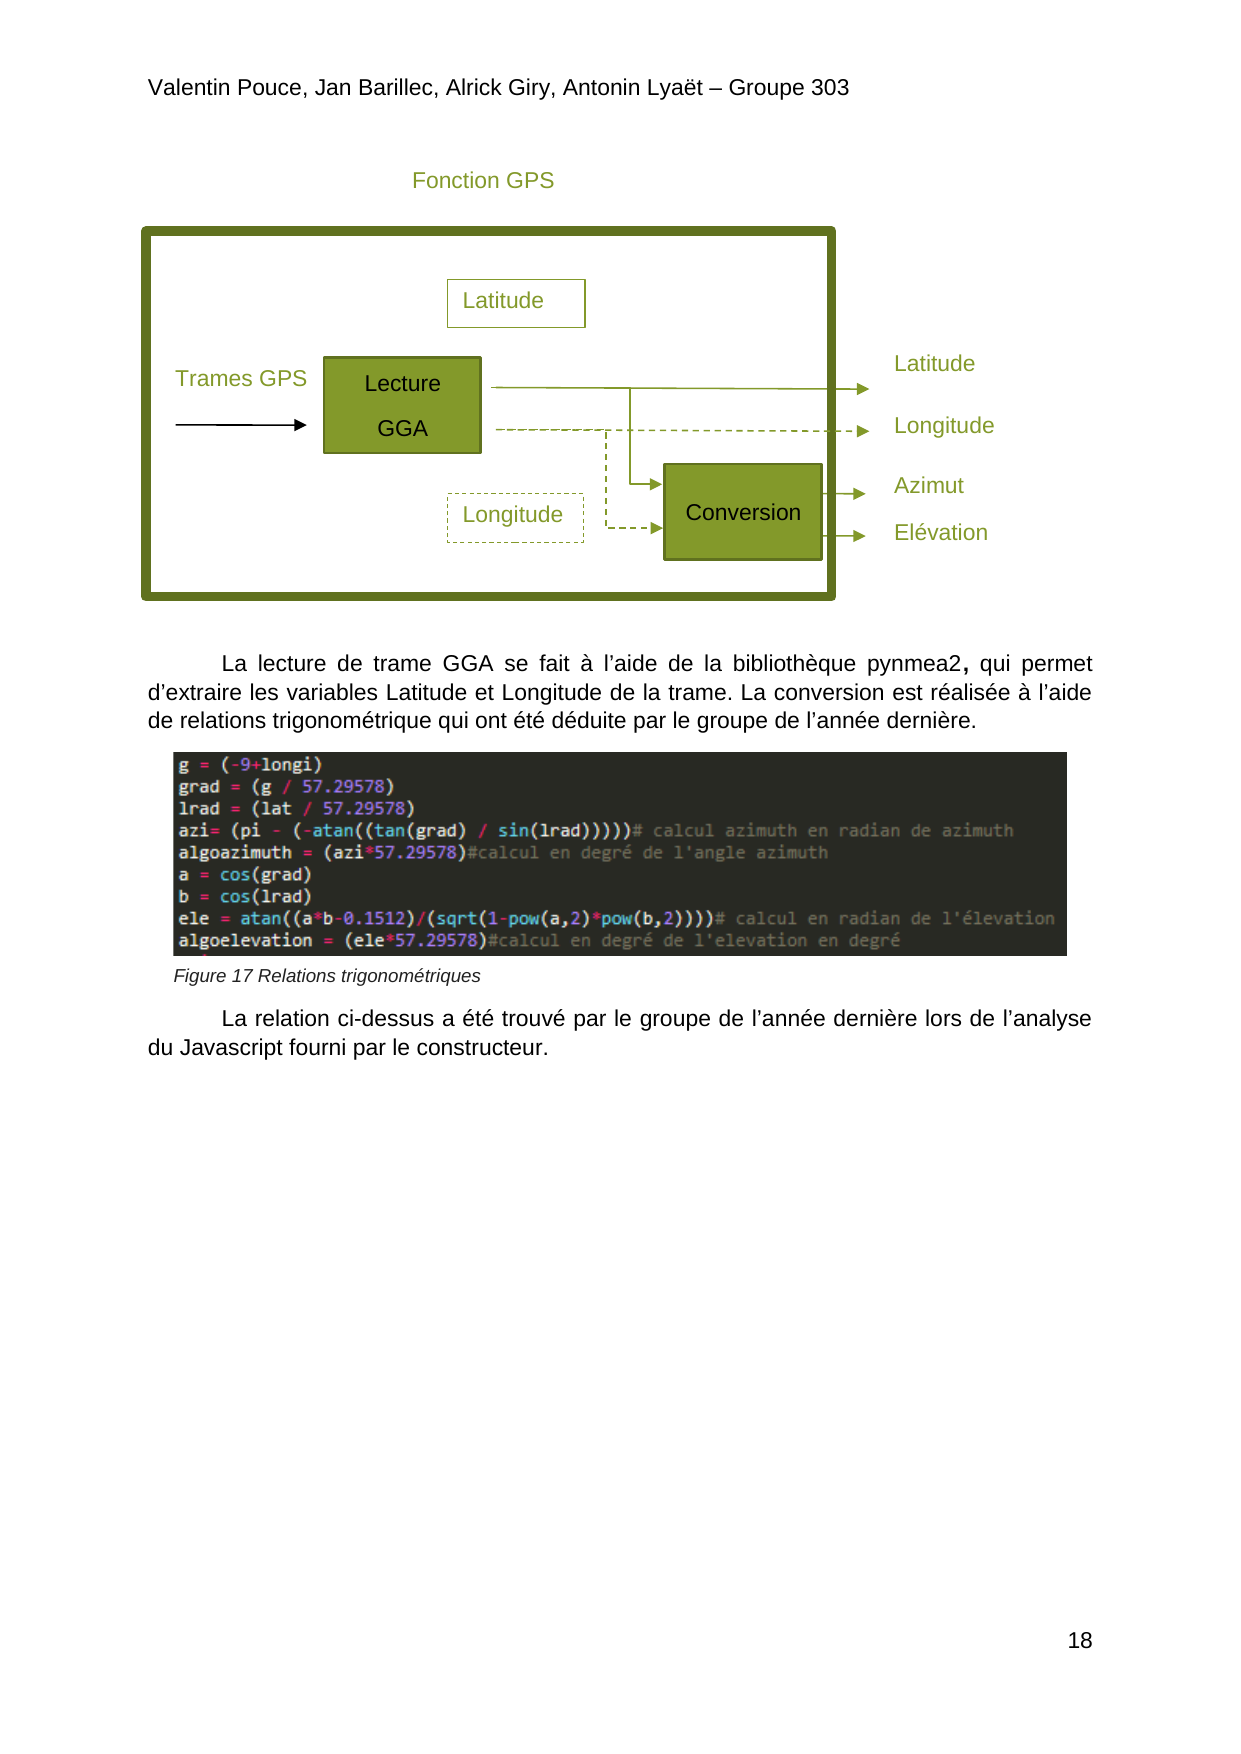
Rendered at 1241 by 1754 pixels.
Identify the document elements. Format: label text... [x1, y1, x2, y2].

text La lecture de trame GGA se fait à l’aide de la bibliothèque pynmea2, qui permet d’extraire les variables Latitude et Longitude de la trame. La conversion est réalisée à l’aide de relations trigonométrique qui ont été déduite par le groupe de l’année dernière. [148, 650, 1093, 733]
picture [173, 752, 1067, 956]
